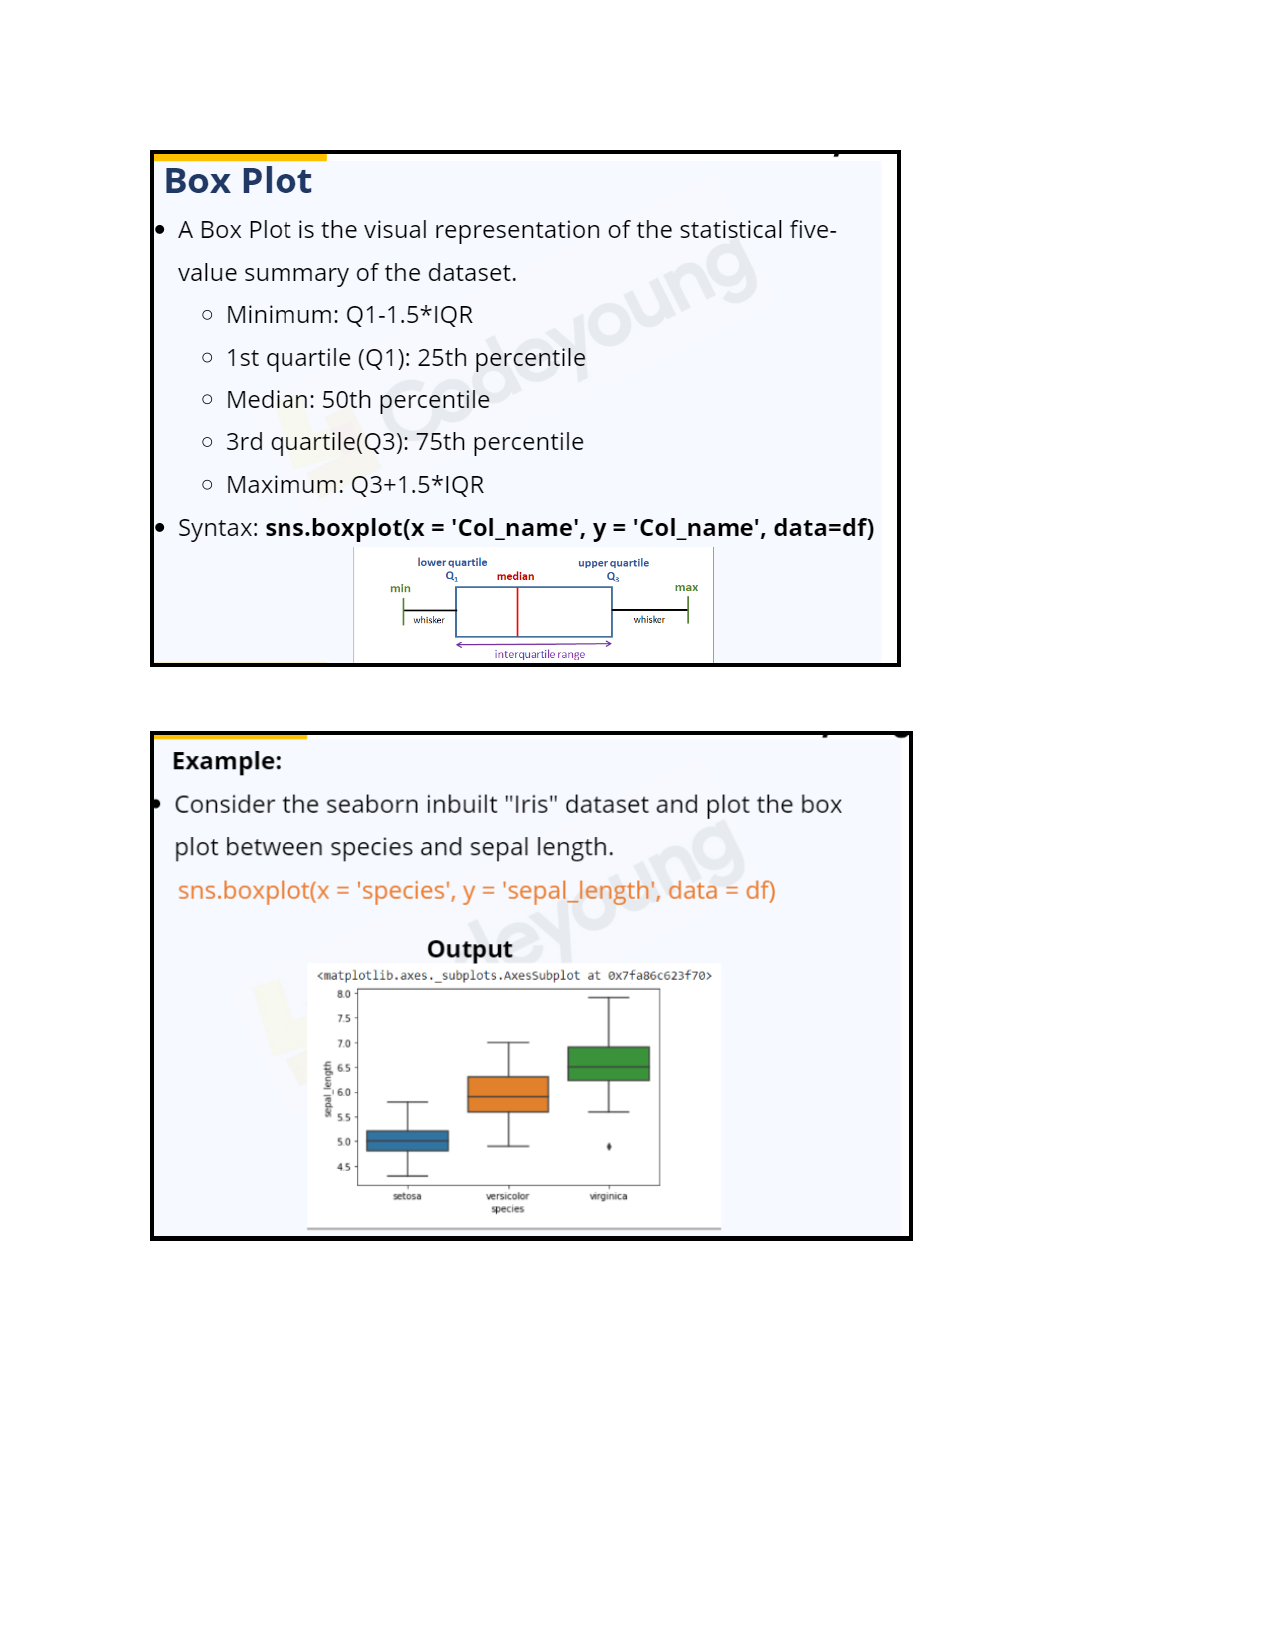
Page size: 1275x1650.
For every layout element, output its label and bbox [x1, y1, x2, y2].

picture [154, 154, 897, 663]
picture [154, 735, 909, 1236]
